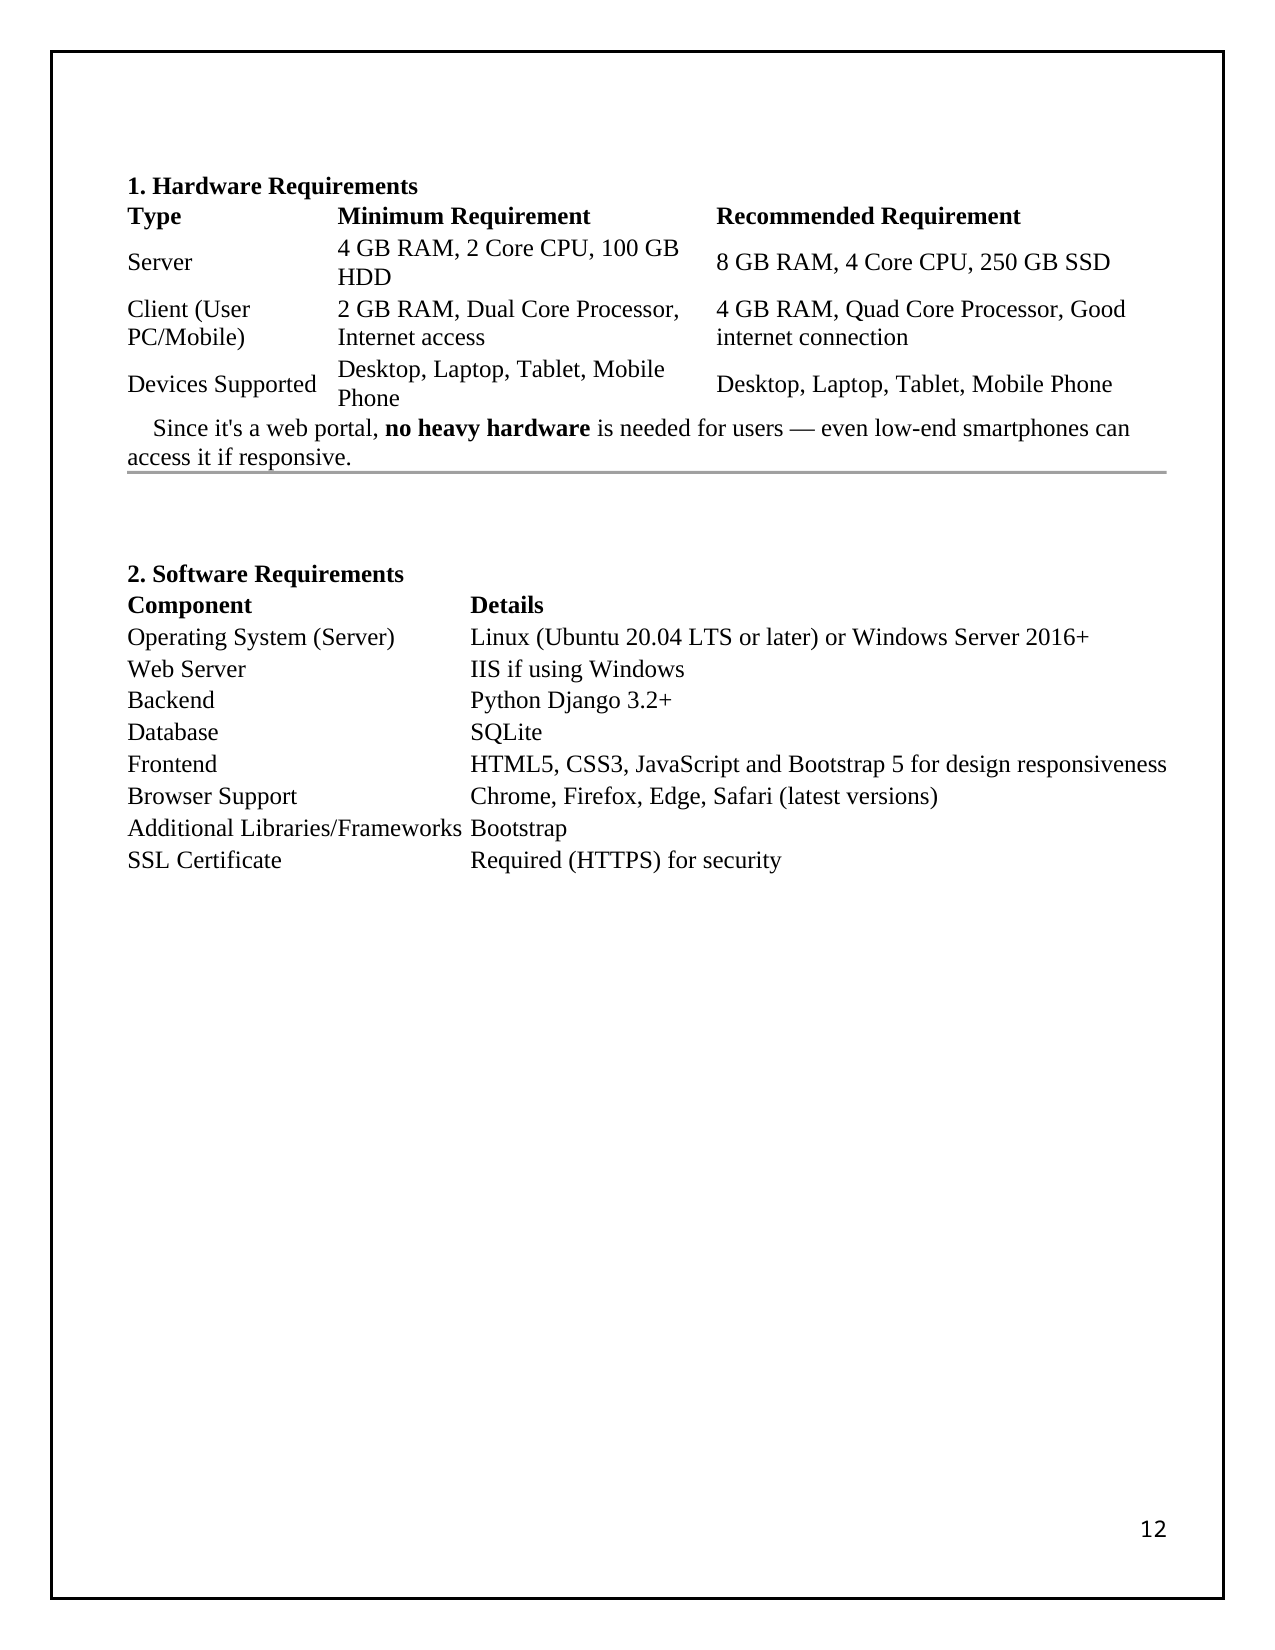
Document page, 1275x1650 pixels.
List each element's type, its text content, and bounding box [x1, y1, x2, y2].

table_cell Additional Libraries/Frameworks [126, 811, 469, 843]
table_cell Client (User PC/Mobile) [126, 292, 336, 353]
text 1. Hardware Requirements [127, 171, 1167, 199]
text ✅ Since it's a web portal, no heavy hardware is needed for users — even low-end smartphones can access it if responsive. [127, 413, 1167, 470]
table_cell Python Django 3.2+ [469, 684, 1174, 716]
table_cell Chrome, Firefox, Edge, Safari (latest versions) [469, 780, 1174, 811]
table_cell Devices Supported [126, 353, 336, 413]
table_cell 4 GB RAM, Quad Core Processor, Good internet connection [715, 292, 1174, 353]
table_header Component [126, 588, 469, 620]
table_cell Browser Support [126, 780, 469, 811]
table_cell Desktop, Laptop, Tablet, Mobile Phone [715, 353, 1174, 413]
table_cell 4 GB RAM, 2 Core CPU, 100 GB HDD [336, 231, 715, 292]
table_cell HTML5, CSS3, JavaScript and Bootstrap 5 for design responsiveness [469, 748, 1174, 779]
table_cell Bootstrap [469, 811, 1174, 843]
table_cell SQLite [469, 716, 1174, 748]
table_header Minimum Requirement [336, 200, 715, 231]
table_cell 8 GB RAM, 4 Core CPU, 250 GB SSD [715, 231, 1174, 292]
table_header Details [469, 588, 1174, 620]
table_cell Frontend [126, 748, 469, 779]
table_cell Database [126, 716, 469, 748]
table_header Type [126, 200, 336, 231]
table_cell Desktop, Laptop, Tablet, Mobile Phone [336, 353, 715, 413]
table_cell IIS if using Windows [469, 652, 1174, 684]
table_cell Required (HTTPS) for security [469, 843, 1174, 875]
table_cell Operating System (Server) [126, 620, 469, 652]
text 2. Software Requirements [127, 559, 1167, 588]
table_cell SSL Certificate [126, 843, 469, 875]
table_cell Web Server [126, 652, 469, 684]
table_header Recommended Requirement [715, 200, 1174, 231]
table_cell 2 GB RAM, Dual Core Processor, Internet access [336, 292, 715, 353]
table_cell Backend [126, 684, 469, 716]
table_cell Linux (Ubuntu 20.04 LTS or later) or Windows Server 2016+ [469, 620, 1174, 652]
table_cell Server [126, 231, 336, 292]
